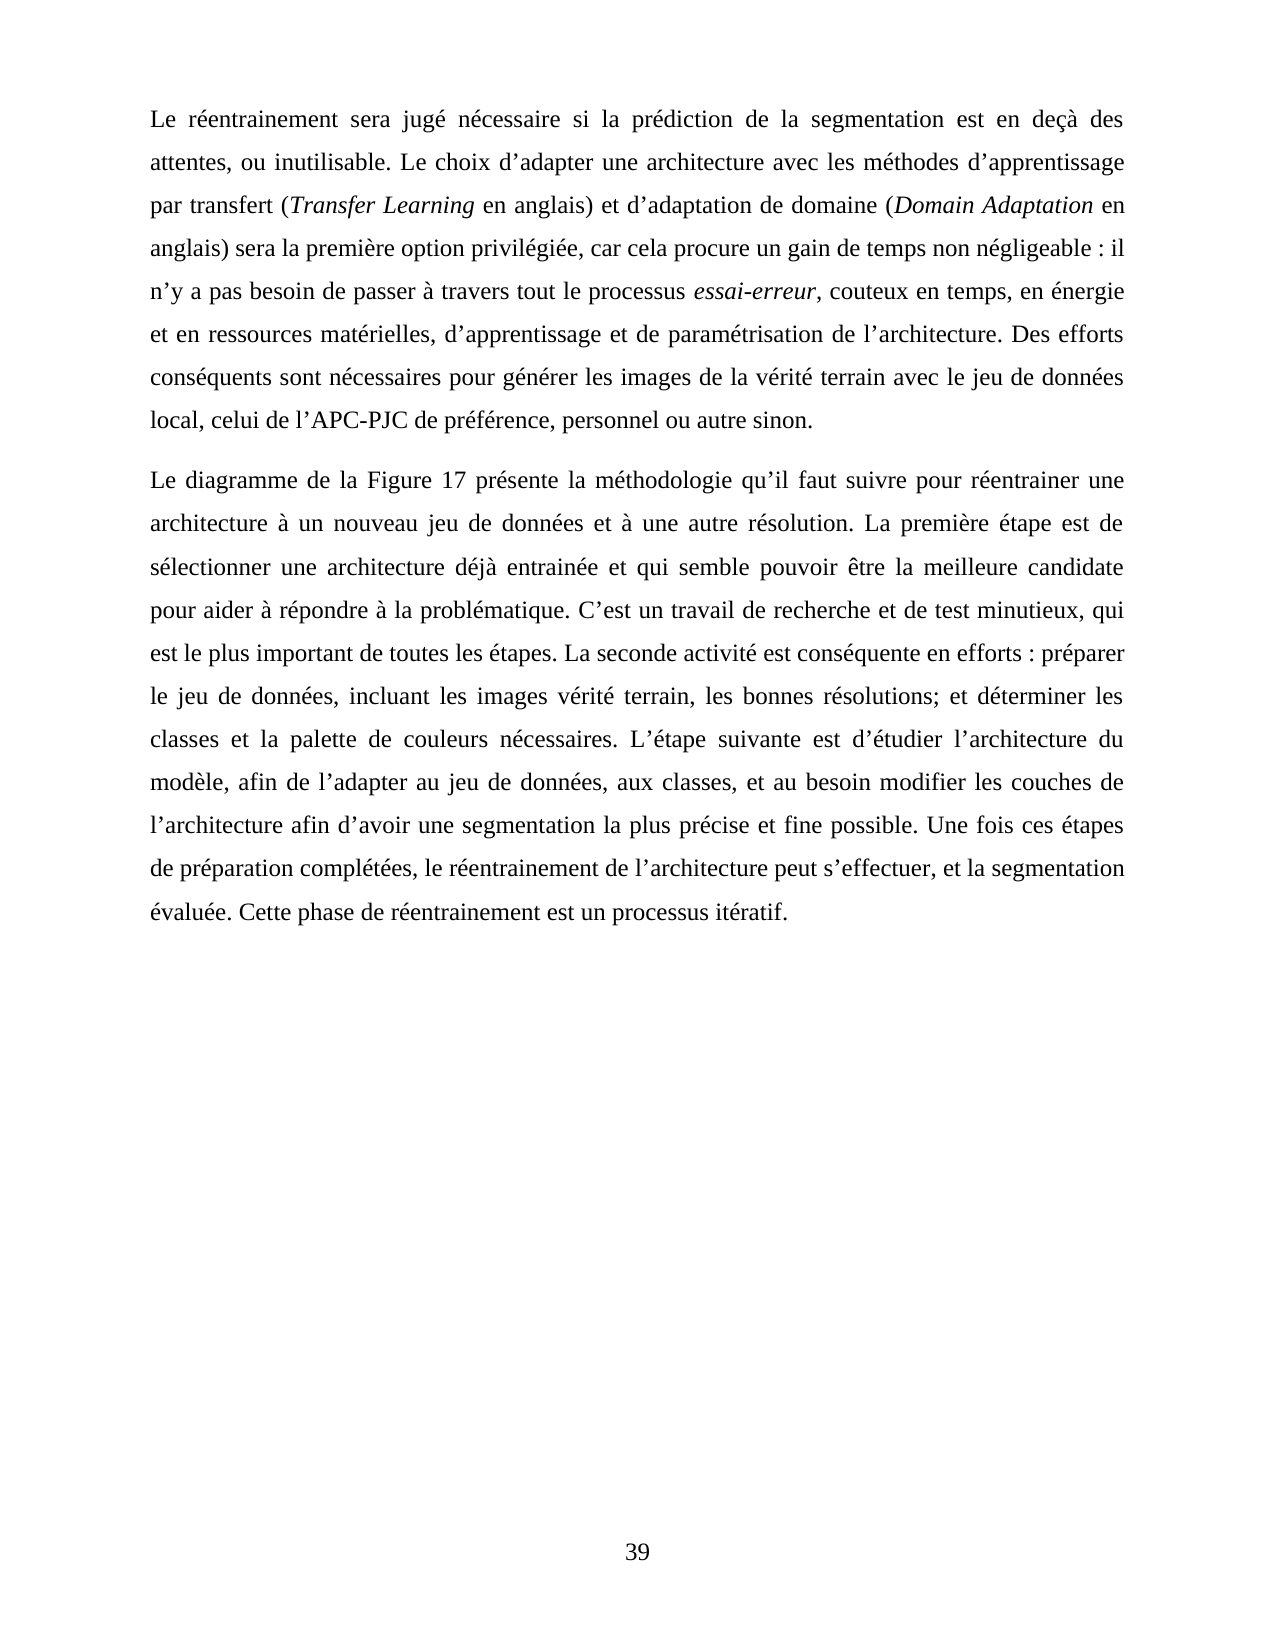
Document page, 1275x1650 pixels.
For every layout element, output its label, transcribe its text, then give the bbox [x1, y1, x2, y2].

text Le réentrainement sera jugé nécessaire si la prédiction de la segmentation est en deçà des attentes, ou inutilisable. Le choix d’adapter une architecture avec les méthodes d’apprentissage par transfert (Transfer Learning en anglais) et d’adaptation de domaine (Domain Adaptation en anglais) sera la première option privilégiée, car cela procure un gain de temps non négligeable : il n’y a pas besoin de passer à travers tout le processus essai-erreur, couteux en temps, en énergie et en ressources matérielles, d’apprentissage et de paramétrisation de l’architecture. Des efforts conséquents sont nécessaires pour générer les images de la vérité terrain avec le jeu de données local, celui de l’APC-PJC de préférence, personnel ou autre sinon. [150, 104, 1125, 434]
text Le diagramme de la Figure 17 présente la méthodologie qu’il faut suivre pour réentrainer une architecture à un nouveau jeu de données et à une autre résolution. La première étape est de sélectionner une architecture déjà entrainée et qui semble pouvoir être la meilleure candidate pour aider à répondre à la problématique. C’est un travail de recherche et de test minutieux, qui est le plus important de toutes les étapes. La seconde activité est conséquente en efforts : préparer le jeu de données, incluant les images vérité terrain, les bonnes résolutions; et déterminer les classes et la palette de couleurs nécessaires. L’étape suivante est d’étudier l’architecture du modèle, afin de l’adapter au jeu de données, aux classes, et au besoin modifier les couches de l’architecture afin d’avoir une segmentation la plus précise et fine possible. Une fois ces étapes de préparation complétées, le réentrainement de l’architecture peut s’effectuer, et la segmentation évaluée. Cette phase de réentrainement est un processus itératif. [150, 465, 1125, 925]
